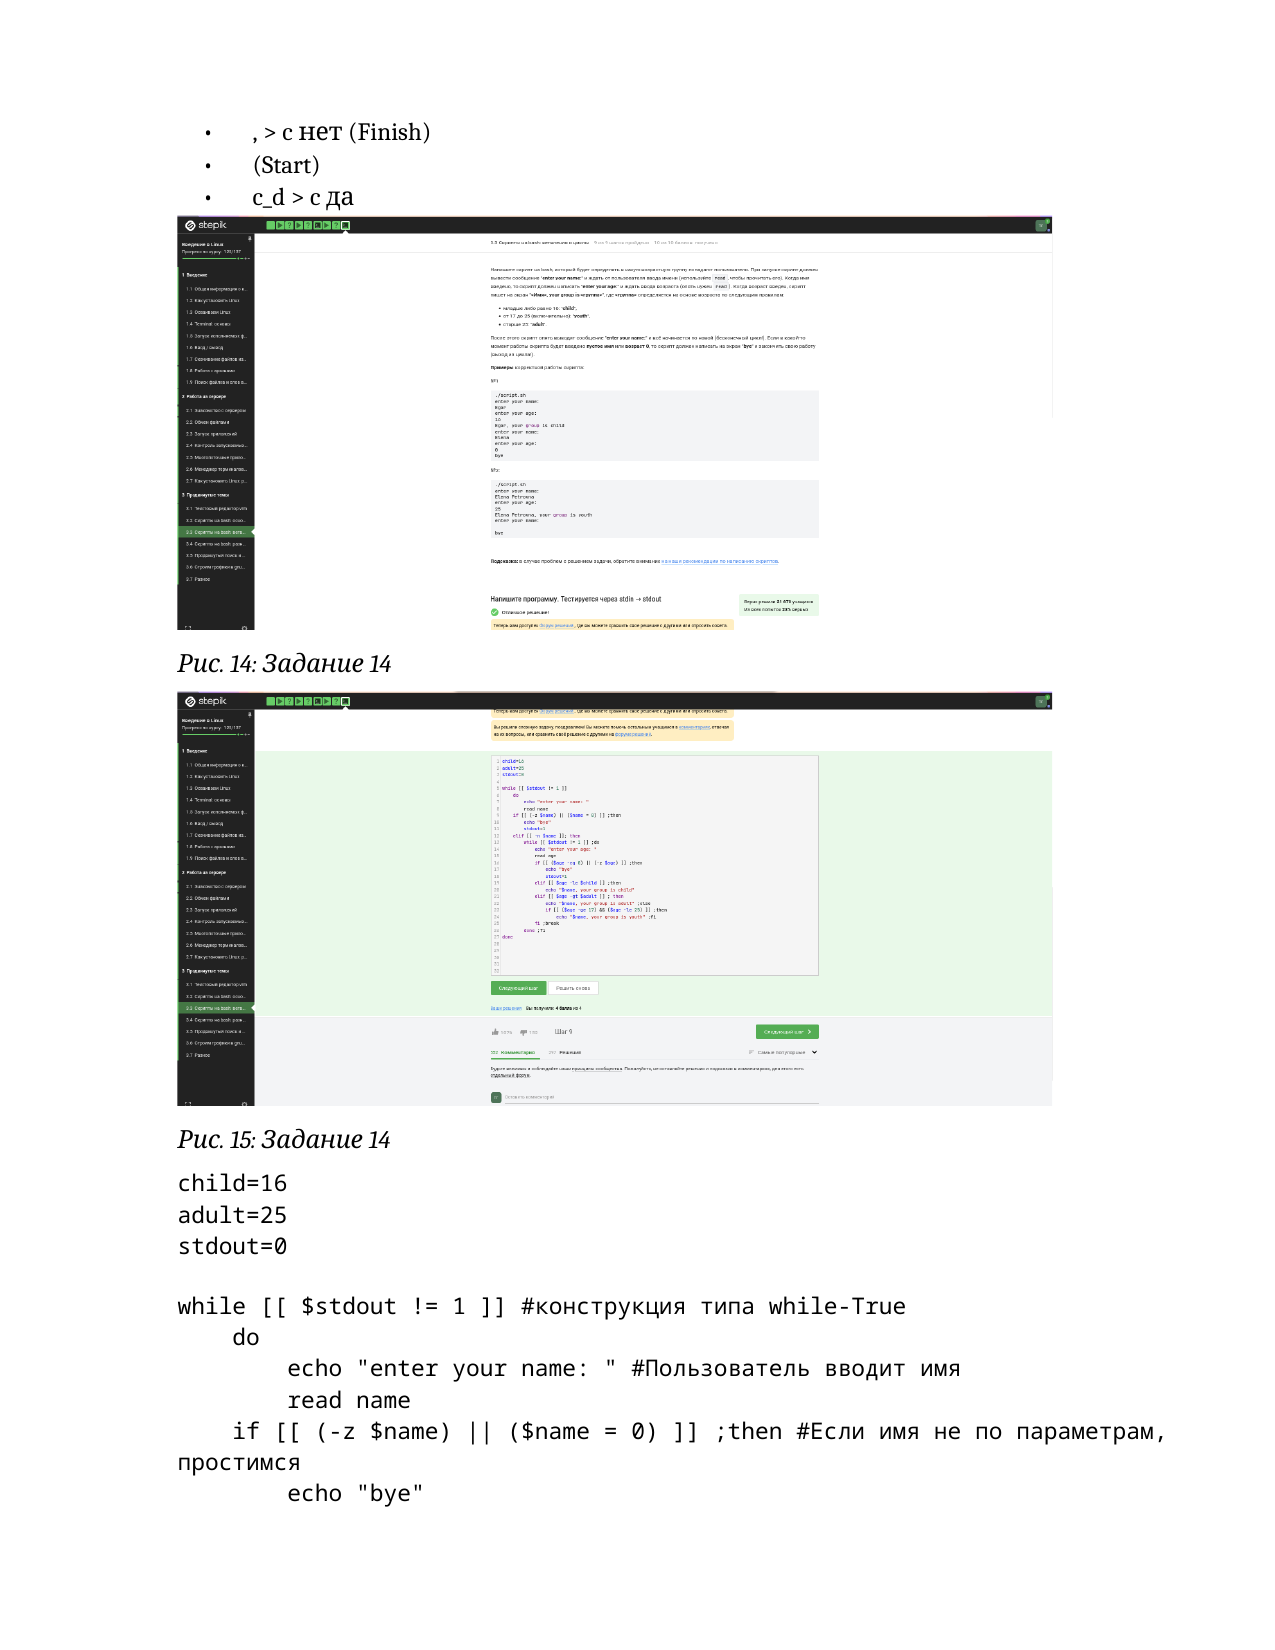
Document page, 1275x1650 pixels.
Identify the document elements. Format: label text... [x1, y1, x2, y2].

list (Start) [202, 151, 1186, 179]
list c_d > c да [202, 183, 1186, 212]
picture [177, 691, 1053, 1106]
text Рис. 15: Задание 14 [177, 1126, 1186, 1155]
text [177, 1167, 1186, 1508]
list , > c нет (Finish) [202, 118, 1186, 147]
picture [177, 215, 1053, 630]
text Рис. 14: Задание 14 [177, 650, 1186, 679]
